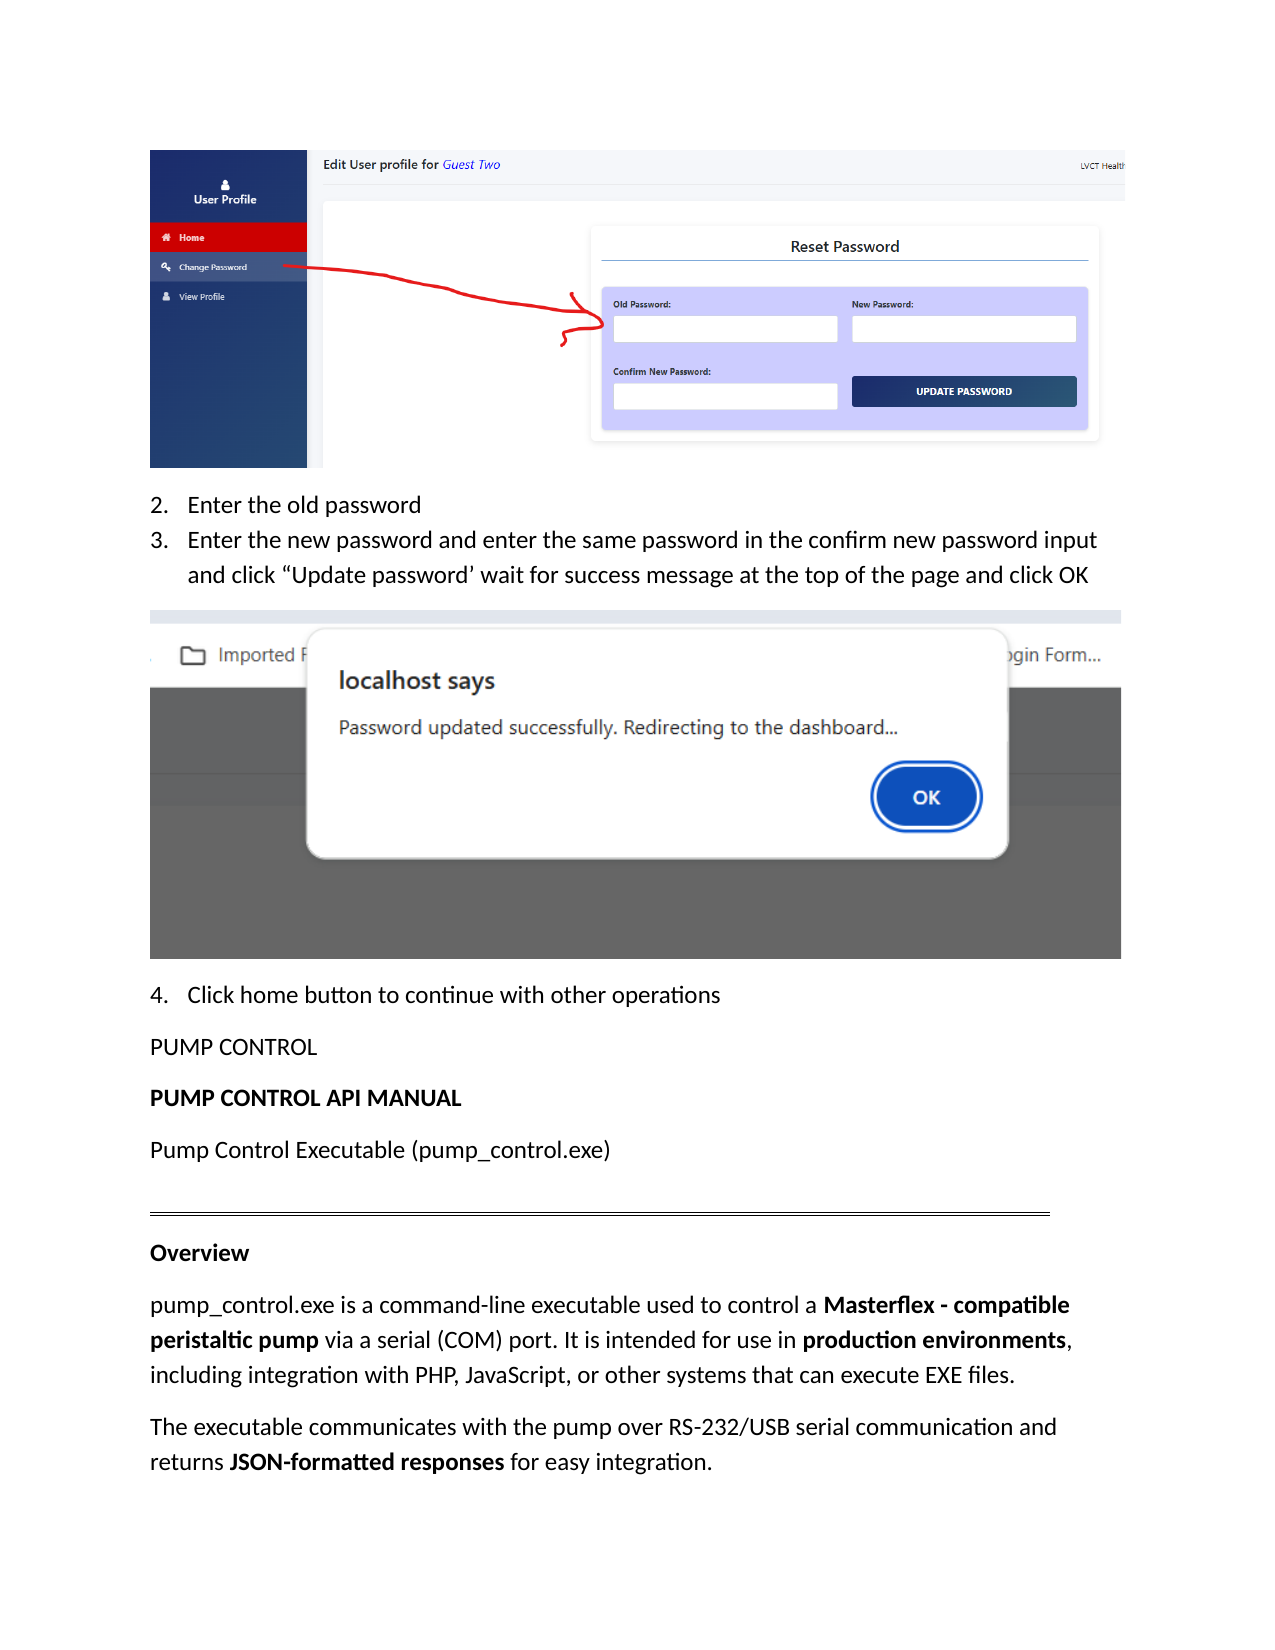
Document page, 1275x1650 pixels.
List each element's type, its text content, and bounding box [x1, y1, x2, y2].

text PUMP CONTROL API MANUAL [150, 1083, 1125, 1113]
list Enter the new password and enter the same password in the confirm new password input and click “Update password’ wait for success message at the top of the page and click OK [150, 524, 1125, 589]
list Click home button to continue with other operations [150, 979, 1125, 1010]
text Pump Control Executable (pump_control.exe) [150, 1134, 1125, 1165]
picture [150, 610, 1122, 959]
text PUMP CONTROL [150, 1031, 1125, 1061]
text The executable communicates with the pump over RS-232/USB serial communication and returns JSON-formatted responses for easy integration. [150, 1411, 1125, 1476]
list Enter the old password [150, 489, 1125, 519]
text pump_control.exe is a command-line executable used to control a Masterflex - compatible peristaltic pump via a serial (COM) port. It is intended for use in production environments, including integration with PHP, JavaScript, or other systems that can execute EXE files. [150, 1289, 1125, 1390]
picture [150, 150, 1125, 468]
text Overview [150, 1238, 1125, 1268]
